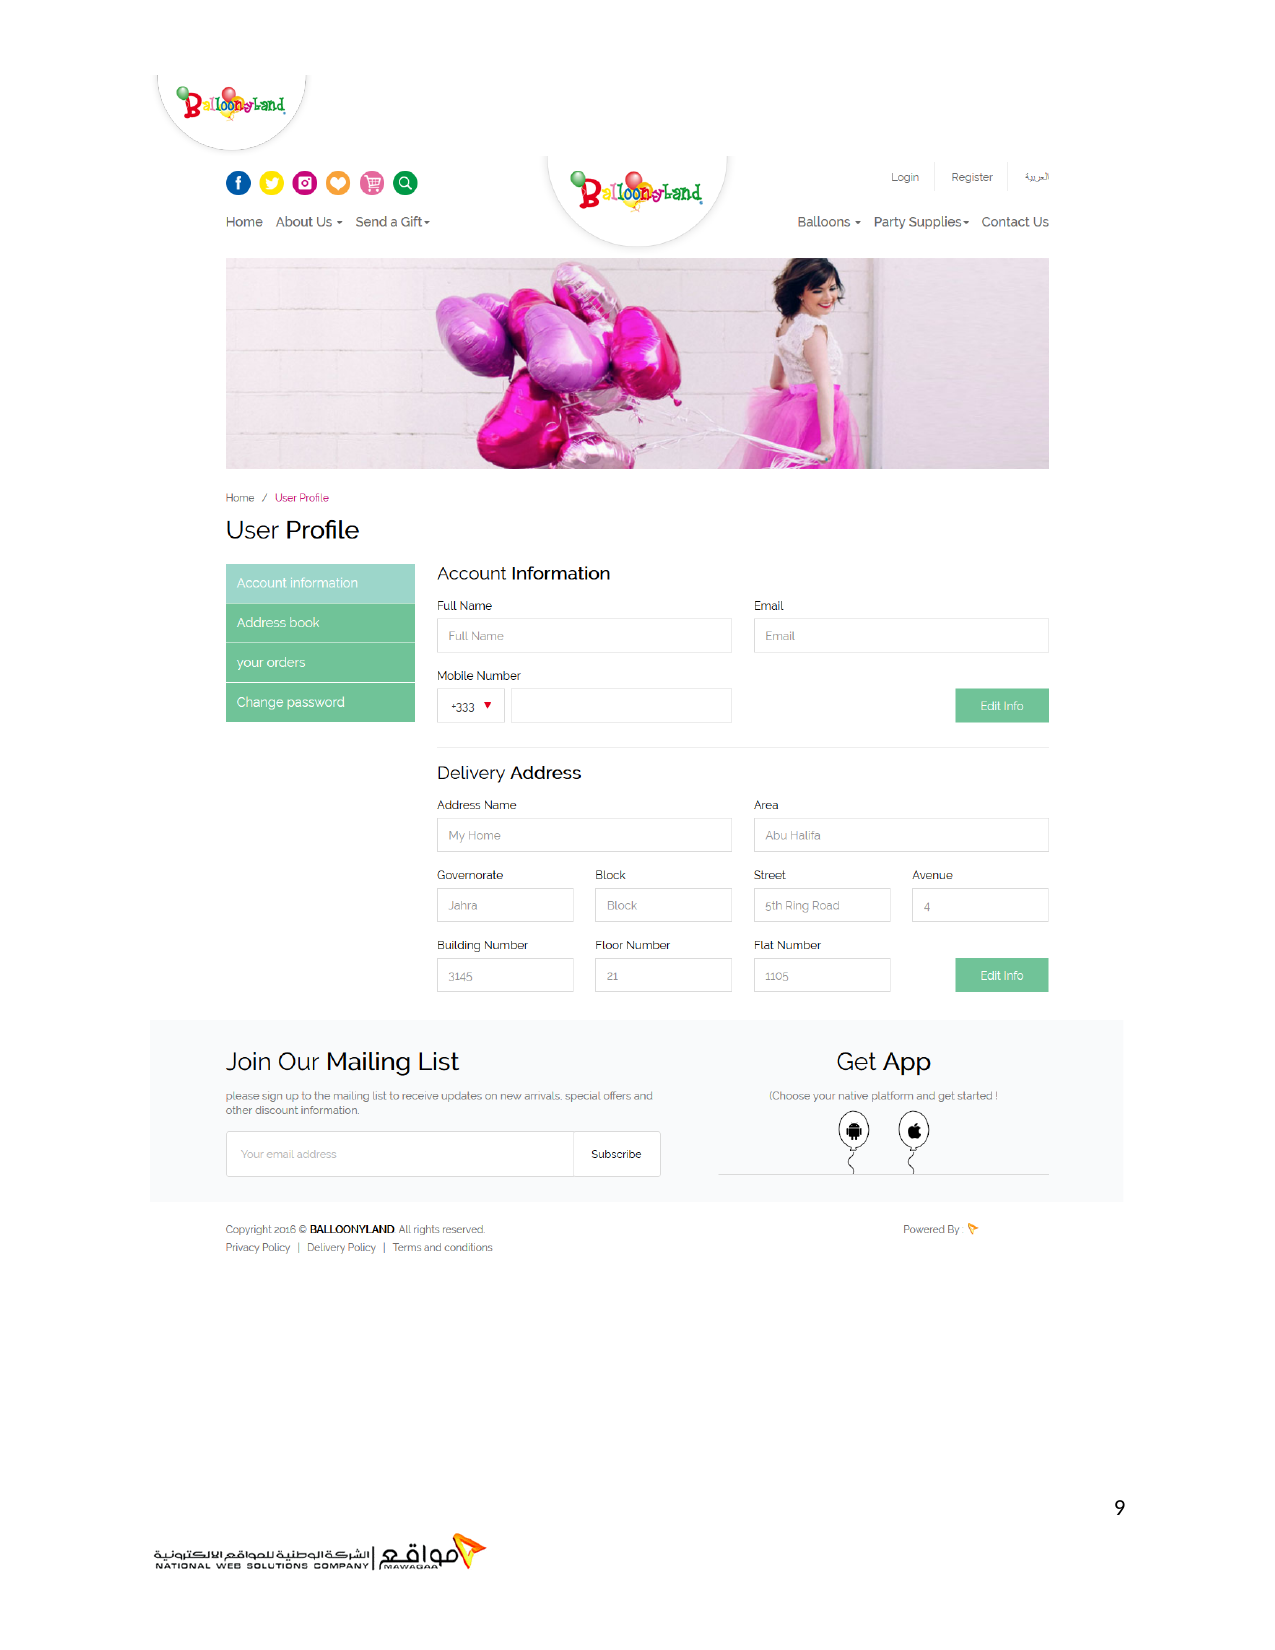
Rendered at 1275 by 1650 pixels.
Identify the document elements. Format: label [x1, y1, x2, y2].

picture [150, 75, 1124, 1274]
picture [150, 1521, 488, 1575]
